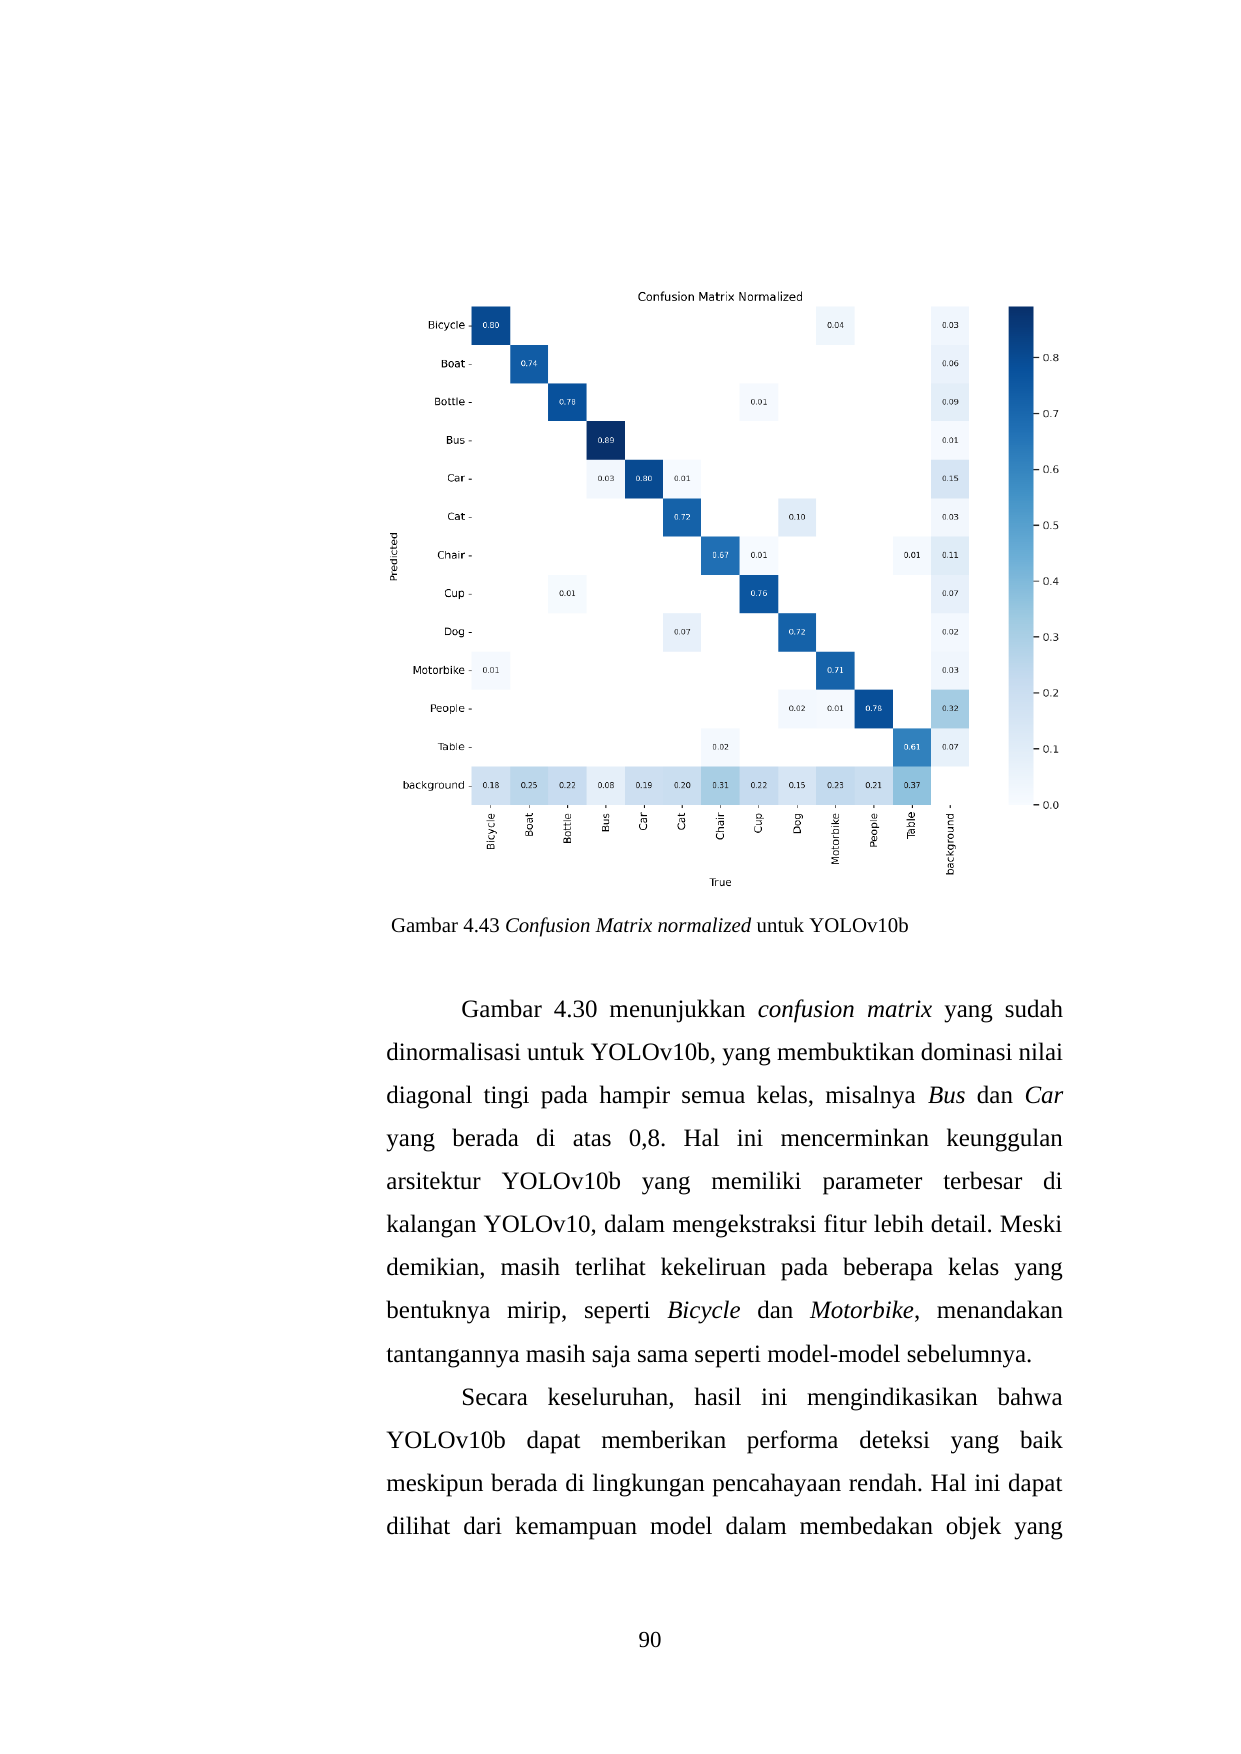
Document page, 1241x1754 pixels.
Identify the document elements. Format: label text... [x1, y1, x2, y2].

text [386, 1382, 1063, 1540]
text Gambar 4.30 menunjukkan confusion matrix yang sudah dinormalisasi untuk YOLOv10b, yang membuktikan dominasi nilai diagonal tingi pada hampir semua kelas, misalnya Bus dan Car yang berada di atas 0,8. Hal ini mencerminkan keunggulan arsitektur YOLOv10b yang memiliki parameter terbesar di kalangan YOLOv10, dalam mengekstraksi fitur lebih detail. Meski demikian, masih terlihat kekeliruan pada beberapa kelas yang bentuknya mirip, seperti Bicycle dan Motorbike, menandakan tantangannya masih saja sama seperti model-model sebelumnya. [386, 994, 1063, 1367]
picture [311, 279, 1138, 900]
